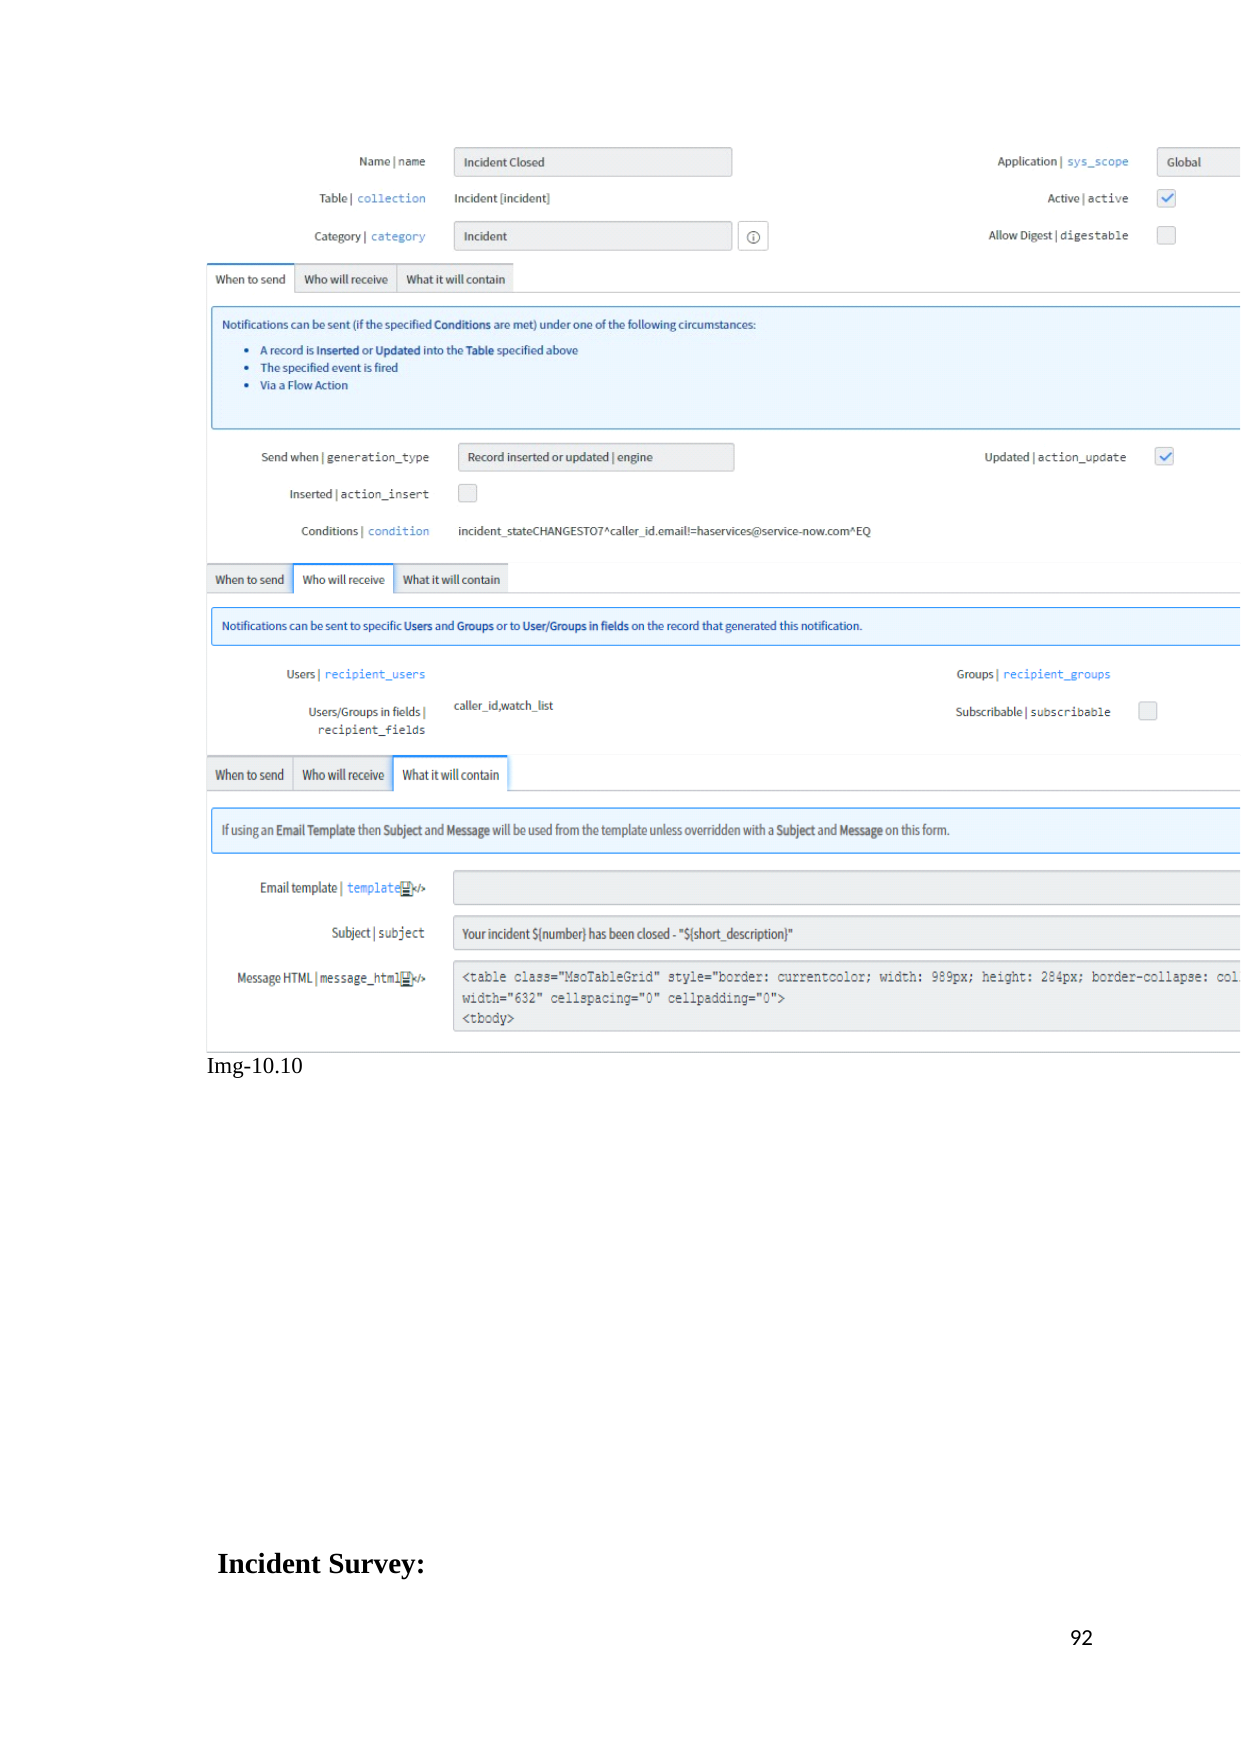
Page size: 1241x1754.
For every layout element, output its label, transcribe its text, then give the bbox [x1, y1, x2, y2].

picture [206, 147, 1241, 1053]
text Img-10.10 [207, 1053, 1093, 1079]
text Incident Survey: [217, 1546, 1093, 1580]
